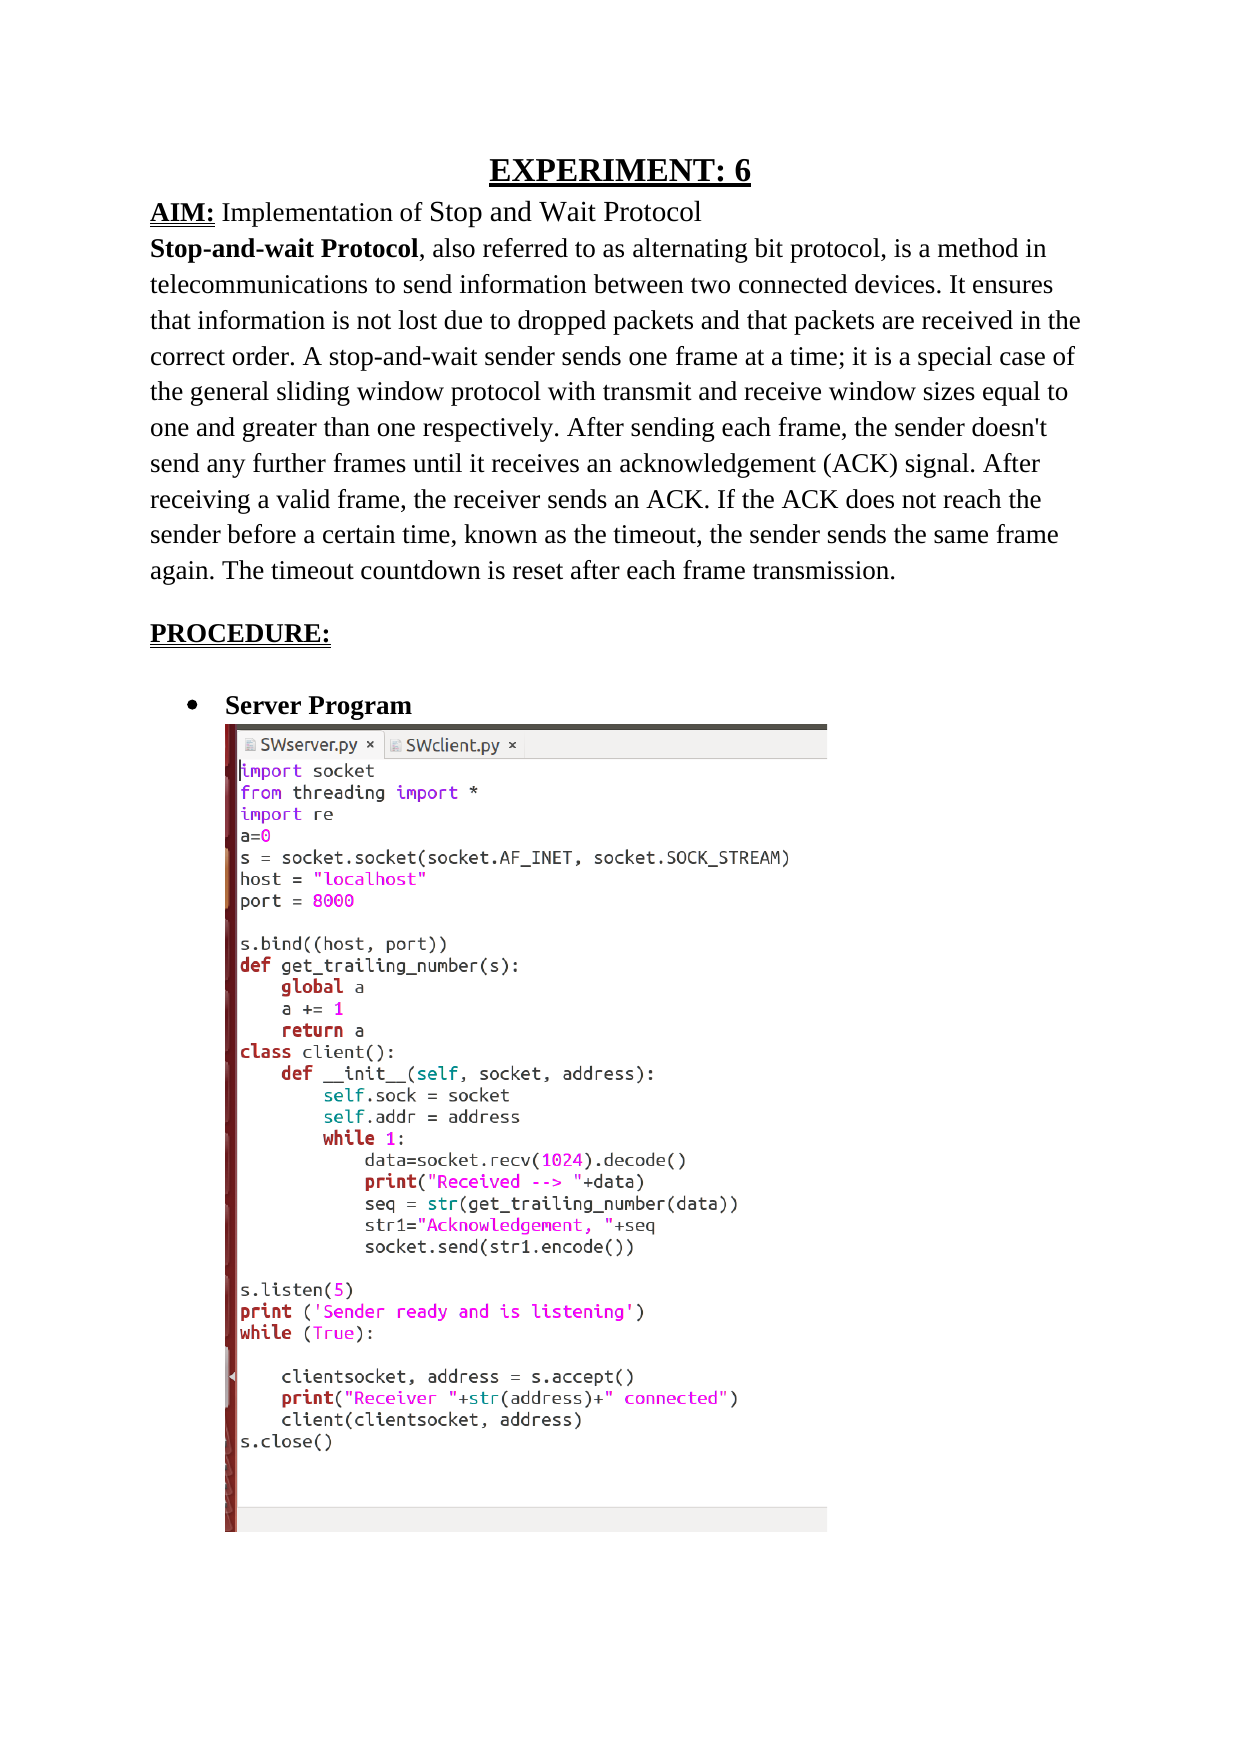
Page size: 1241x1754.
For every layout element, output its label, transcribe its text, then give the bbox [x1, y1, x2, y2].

text EXPERIMENT: 6 [150, 150, 1090, 188]
text Stop-and-wait Protocol, also referred to as alternating bit protocol, is a method in telecommunications to send information between two connected devices. It ensures that information is not lost due to dropped packets and that packets are received in the correct order. A stop-and-wait sender sends one frame at a time; it is a special case of the general sliding window protocol with transmit and receive window sizes equal to one and greater than one respectively. After sending each frame, the sender doesn't send any further frames until it receives an acknowledgement (ACK) signal. After receiving a valid frame, the receiver sends an ACK. If the ACK does not reach the sender before a certain time, known as the timeout, the sender sends the same frame again. The timeout countdown is reset after each frame transmission. [150, 233, 1090, 585]
text PROCEDURE: [150, 617, 1065, 648]
picture [225, 724, 828, 1531]
text AIM: Implementation of Stop and Wait Protocol [150, 194, 1090, 228]
list Server Program [187, 689, 1090, 720]
